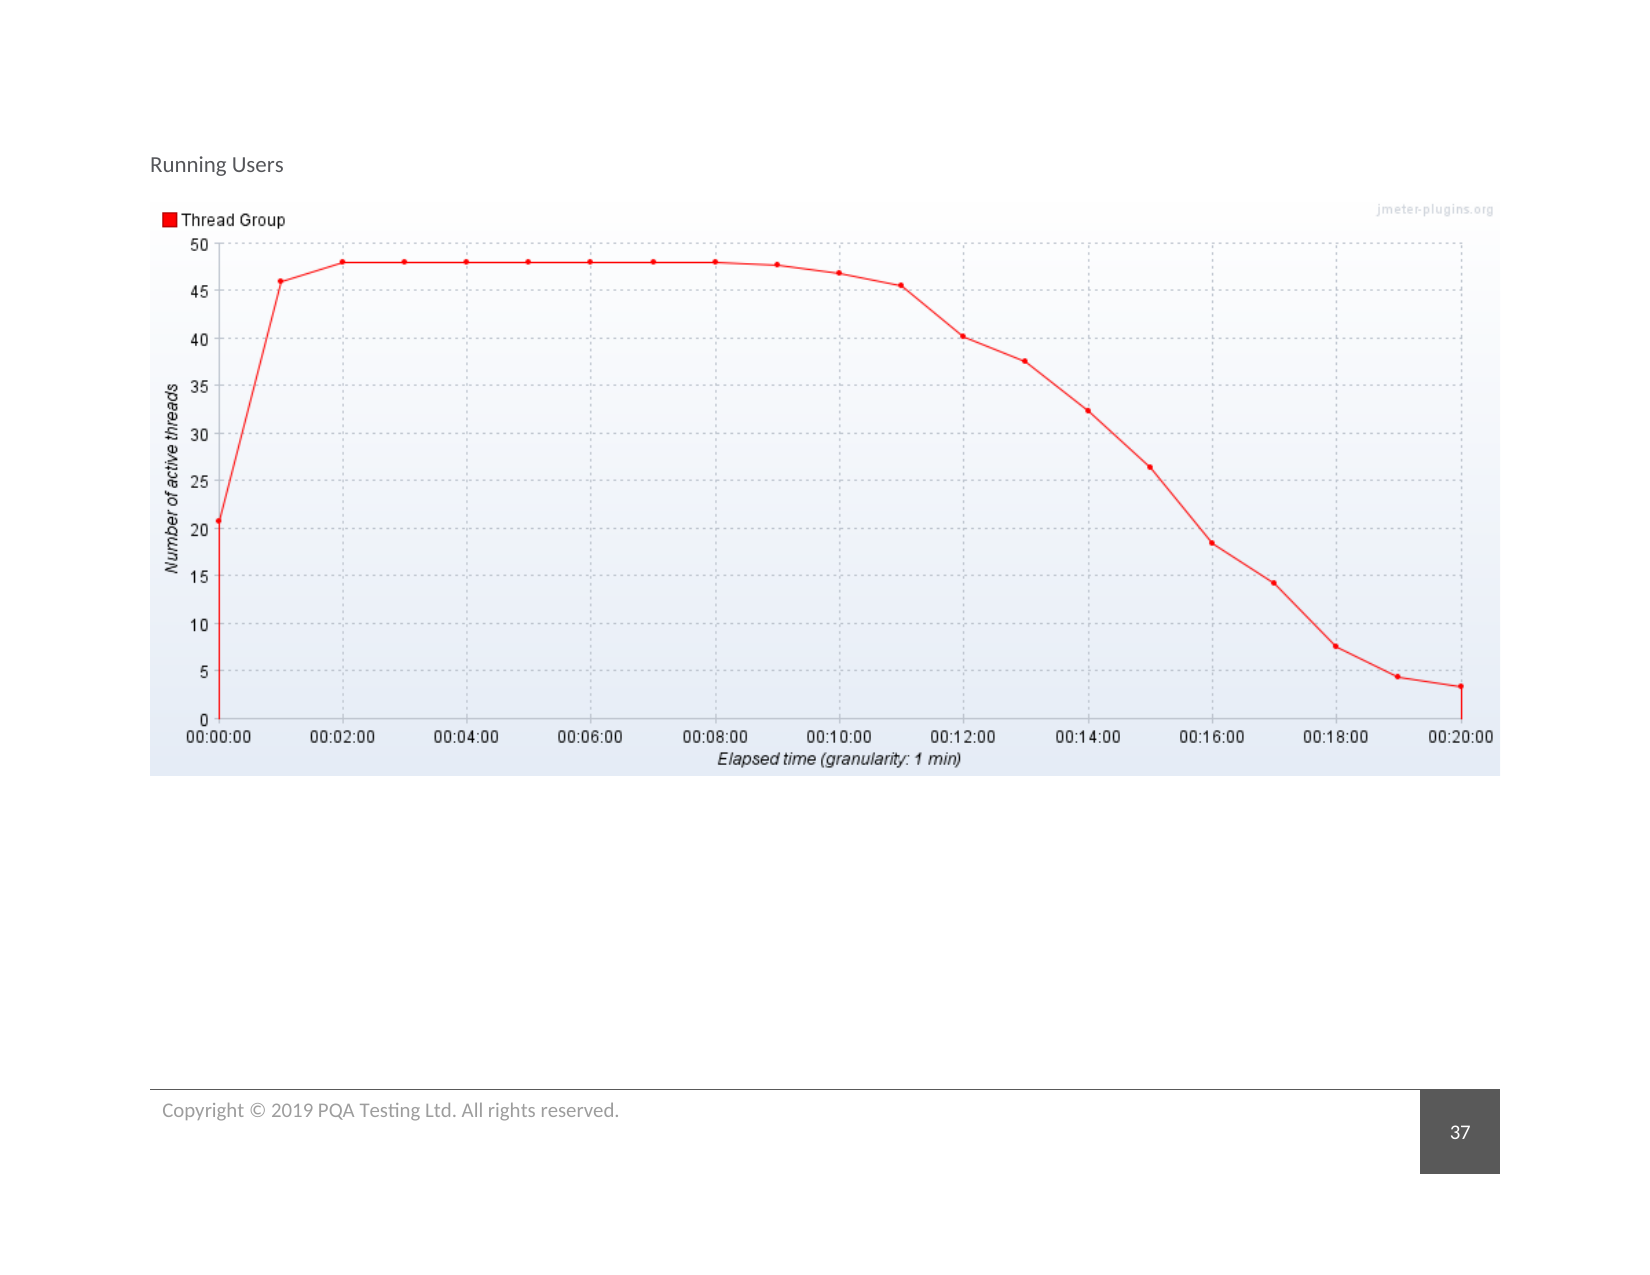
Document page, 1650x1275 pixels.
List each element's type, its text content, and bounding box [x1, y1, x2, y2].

picture [150, 200, 1500, 776]
text Running Users [150, 150, 1500, 178]
